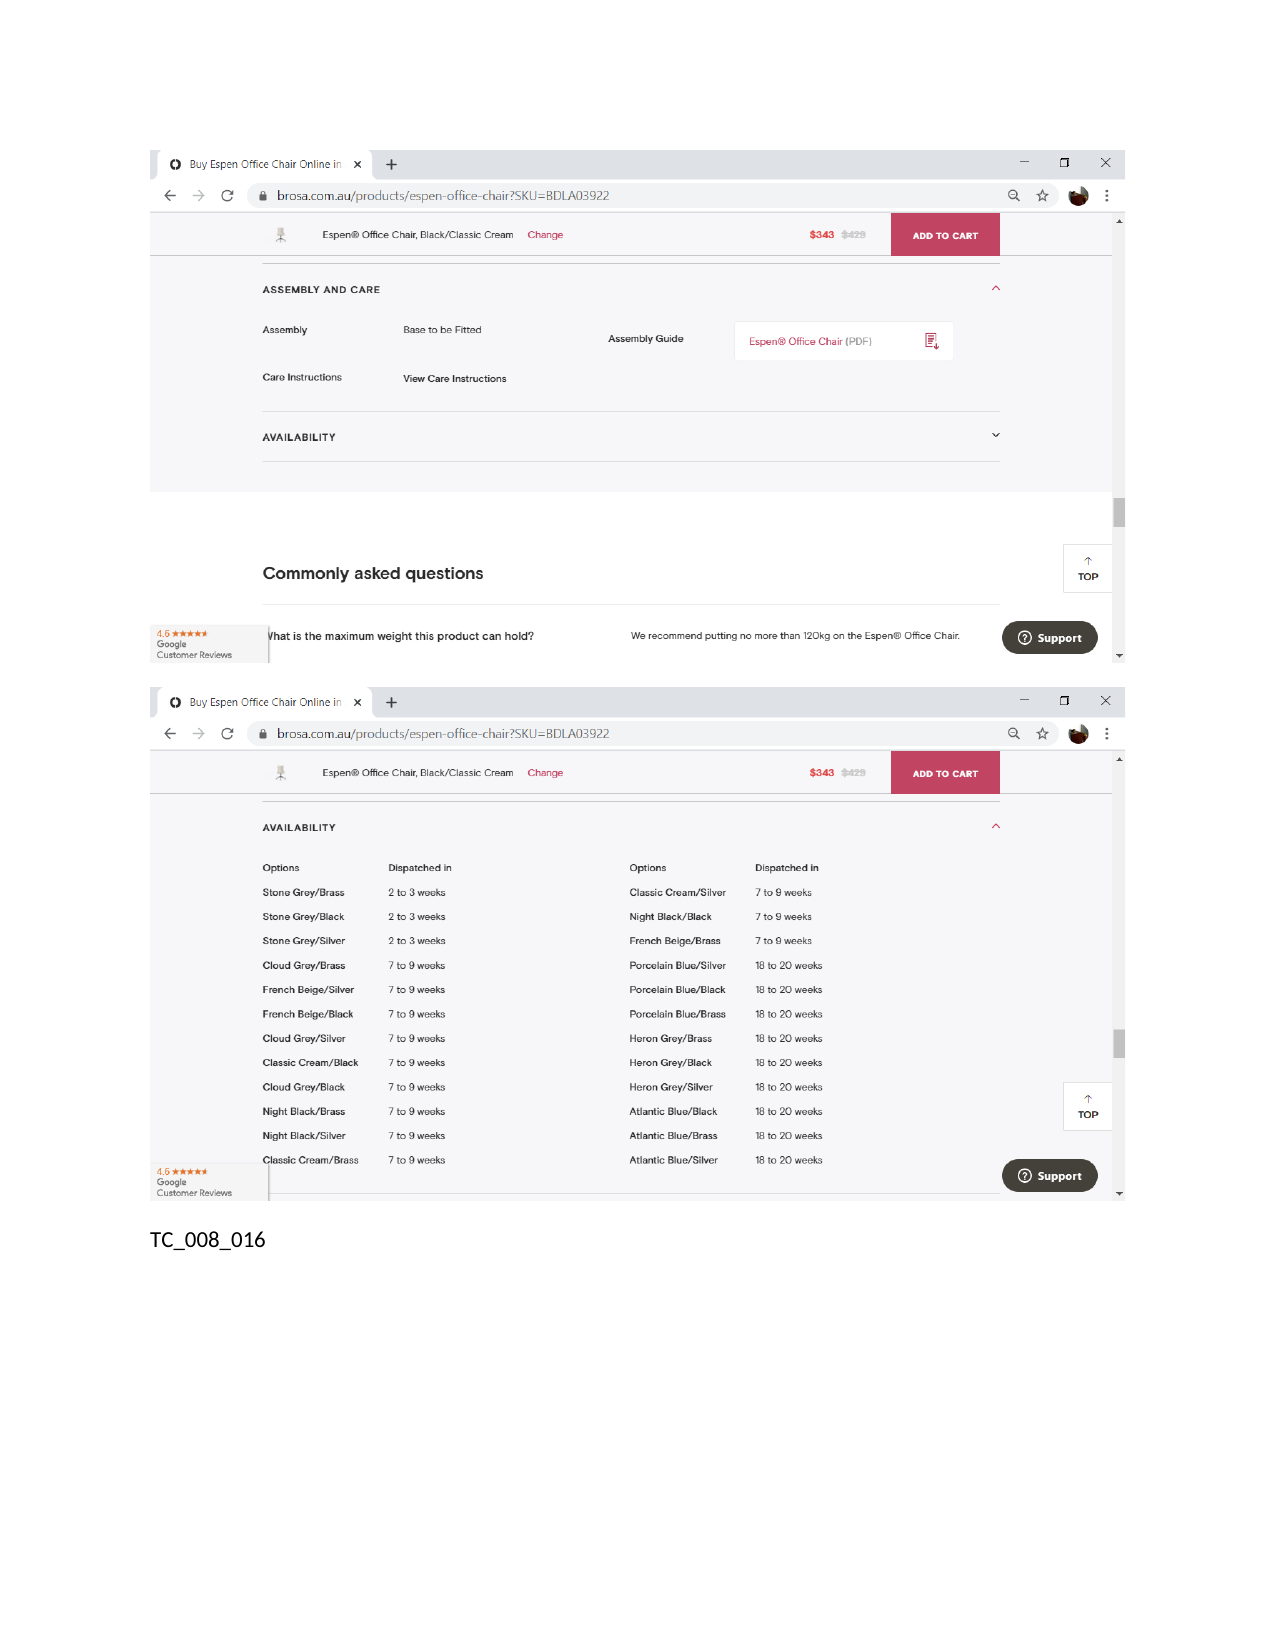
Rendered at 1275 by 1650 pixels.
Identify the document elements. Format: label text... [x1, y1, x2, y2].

picture [150, 150, 1125, 663]
picture [150, 687, 1125, 1201]
text TC_008_016 [150, 1225, 1125, 1253]
